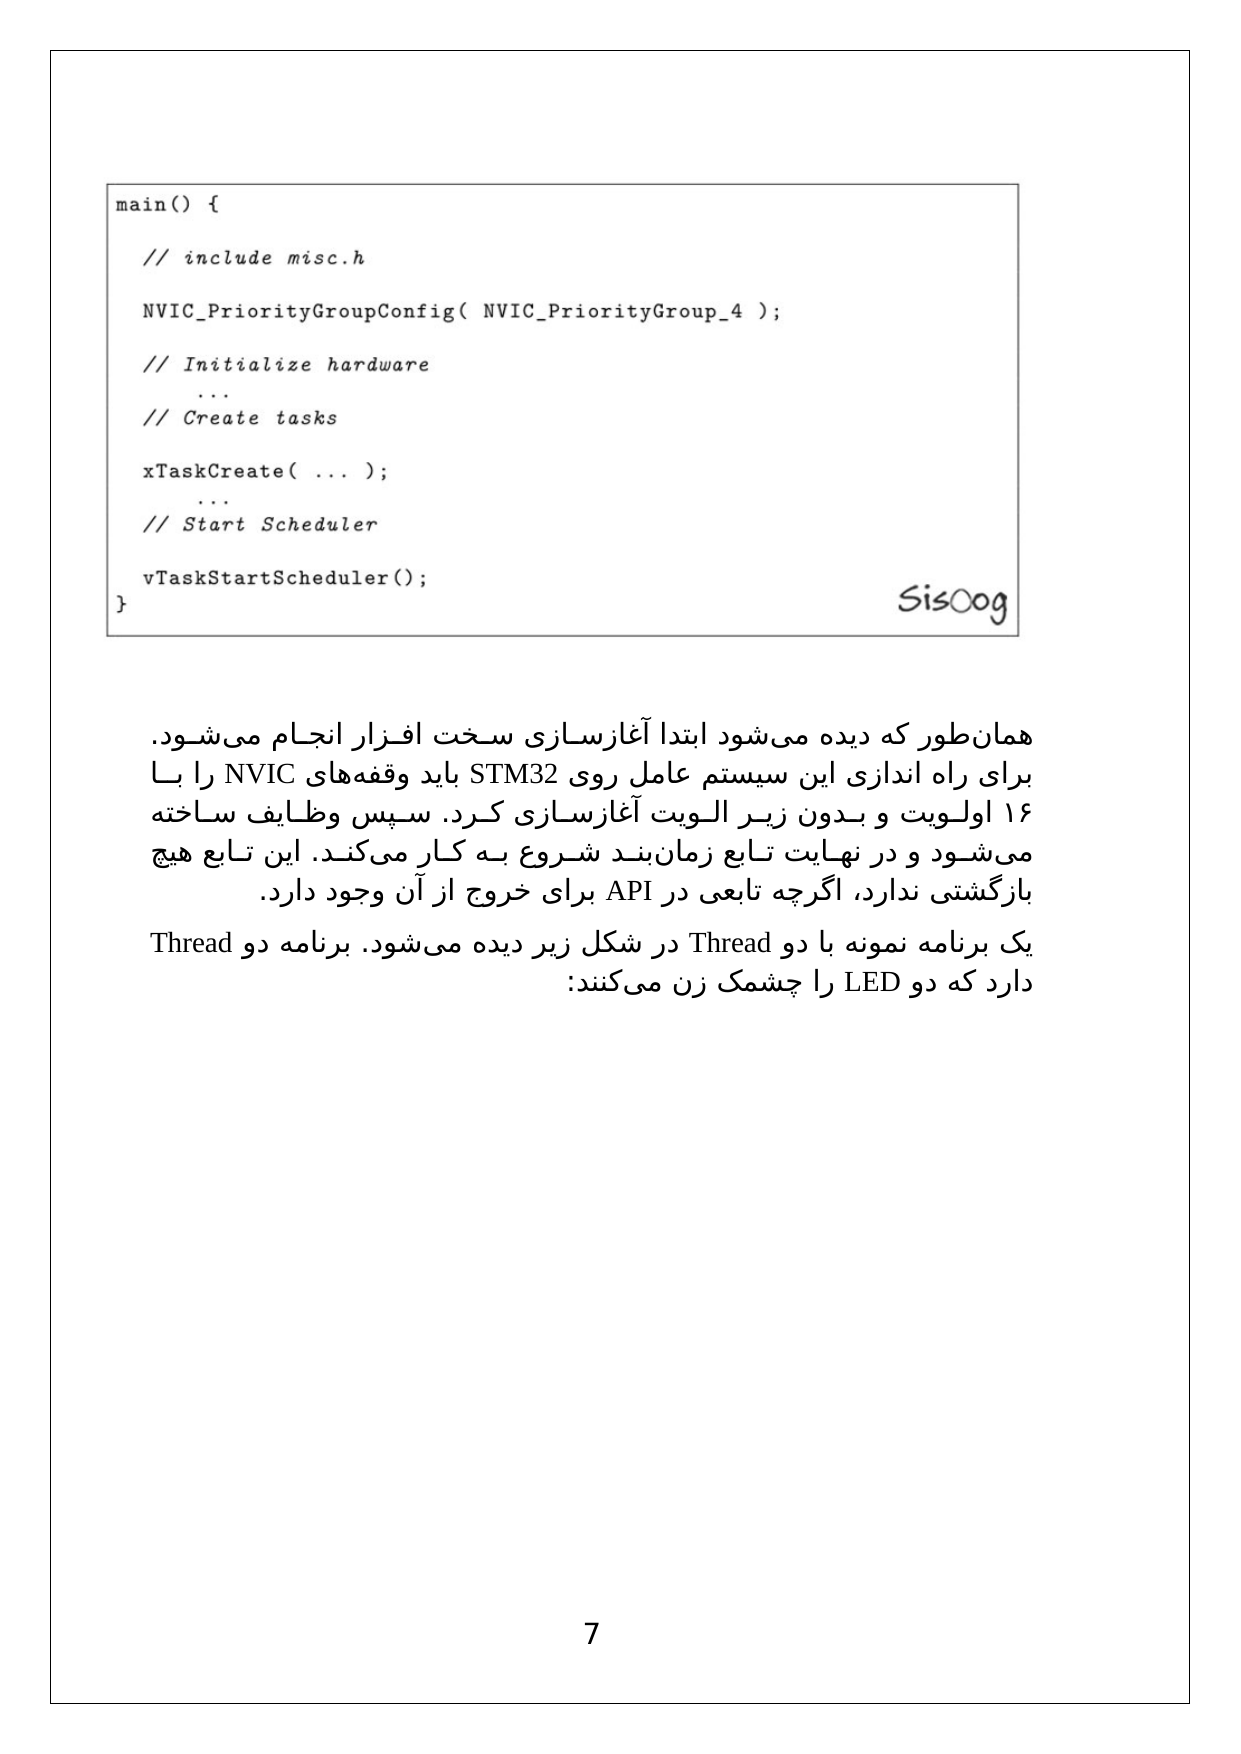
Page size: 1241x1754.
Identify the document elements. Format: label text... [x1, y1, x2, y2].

text همان‌طور که دیده می‌شود ابتدا آغازسازی سخت افزار انجام می‌شود. برای راه اندازی این سیستم عامل روی STM32 باید وقفه‌های NVIC را با ۱۶ اولویت و بدون زیر الویت آغازسازی کرد. سپس وظایف ساخته می‌شود و در نهایت تابع زمان‌بند شروع به کار می‌کند. این تابع هیچ بازگشتی ندارد، اگرچه تابعی در API برای خروج از آن وجود دارد. [150, 717, 1033, 907]
text یک برنامه نمونه با دو Thread در شکل زیر دیده می‌شود. برنامه دو Thread دارد که دو LED را چشمک زن می‌کنند: [150, 925, 1033, 998]
picture [96, 177, 1034, 649]
